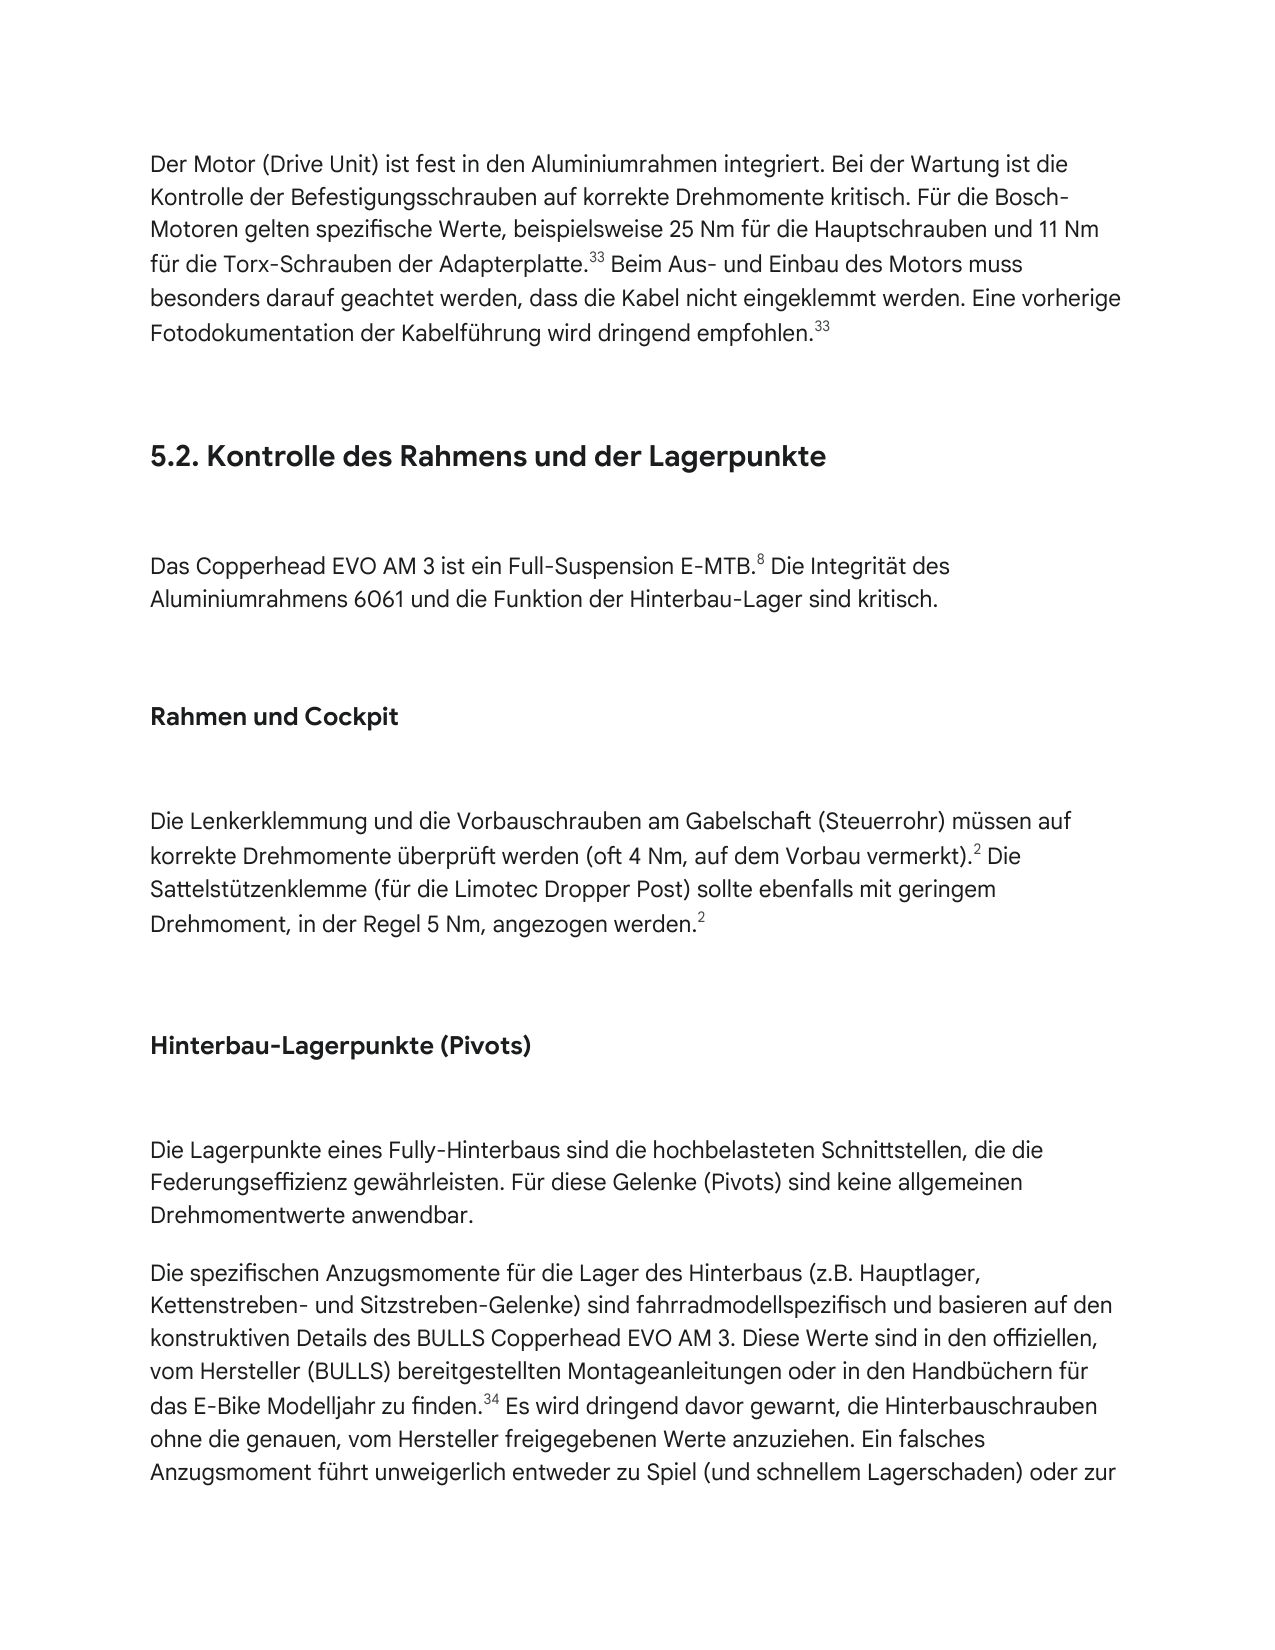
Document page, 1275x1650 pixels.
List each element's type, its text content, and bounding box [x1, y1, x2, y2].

text Das Copperhead EVO AM 3 ist ein Full-Suspension E-MTB.8 Die Integrität des Aluminiumrahmens 6061 und die Funktion der Hinterbau-Lager sind kritisch. [150, 550, 1125, 614]
text Die Lagerpunkte eines Fully-Hinterbaus sind die hochbelasteten Schnittstellen, die die Federungseffizienz gewährleisten. Für diese Gelenke (Pivots) sind keine allgemeinen Drehmomentwerte anwendbar. [150, 1136, 1125, 1230]
subtitle Hinterbau-Lagerpunkte (Pivots) [150, 1030, 1125, 1061]
text Die Lenkerklemmung und die Vorbauschrauben am Gabelschaft (Steuerrohr) müssen auf korrekte Drehmomente überprüft werden (oft 4 Nm, auf dem Vorbau vermerkt).2 Die Sattelstützenklemme (für die Limotec Dropper Post) sollte ebenfalls mit geringem Drehmoment, in der Regel 5 Nm, angezogen werden.2 [150, 807, 1125, 940]
subtitle Rahmen und Cockpit [150, 701, 1125, 732]
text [150, 1259, 1125, 1487]
subtitle 5.2. Kontrolle des Rahmens und der Lagerpunkte [150, 438, 1125, 475]
text Der Motor (Drive Unit) ist fest in den Aluminiumrahmen integriert. Bei der Wartung ist die Kontrolle der Befestigungsschrauben auf korrekte Drehmomente kritisch. Für die Bosch-Motoren gelten spezifische Werte, beispielsweise 25 Nm für die Hauptschrauben und 11 Nm für die Torx-Schrauben der Adapterplatte.33 Beim Aus- und Einbau des Motors muss besonders darauf geachtet werden, dass die Kabel nicht eingeklemmt werden. Eine vorherige Fotodokumentation der Kabelführung wird dringend empfohlen.33 [150, 150, 1125, 348]
